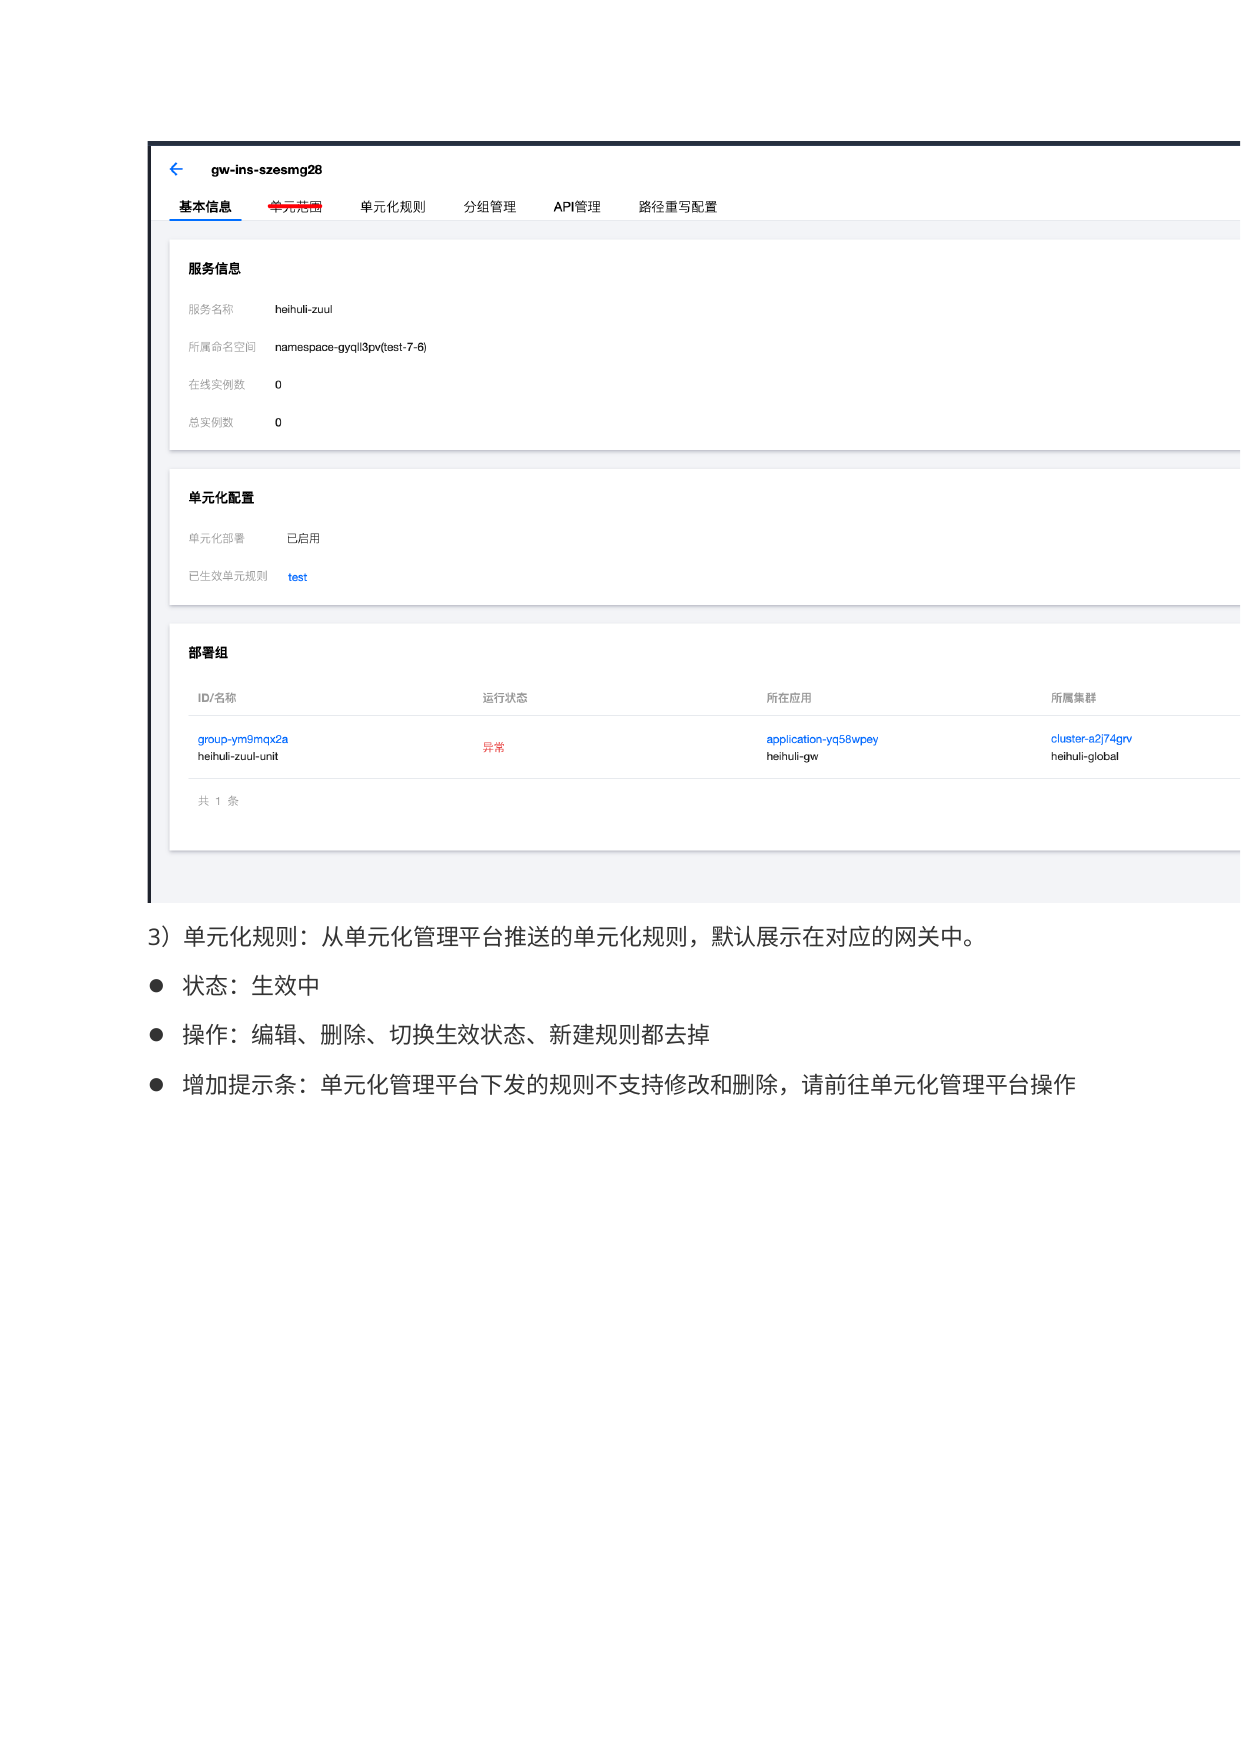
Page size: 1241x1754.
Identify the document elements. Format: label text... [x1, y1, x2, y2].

list 状态：生效中 [148, 968, 1093, 1001]
picture [147, 141, 1241, 903]
list 增加提示条：单元化管理平台下发的规则不支持修改和删除，请前往单元化管理平台操作 [148, 1067, 1093, 1100]
text 3）单元化规则：从单元化管理平台推送的单元化规则，默认展示在对应的网关中。 [148, 918, 1093, 952]
list 操作：编辑、删除、切换生效状态、新建规则都去掉 [148, 1017, 1093, 1051]
